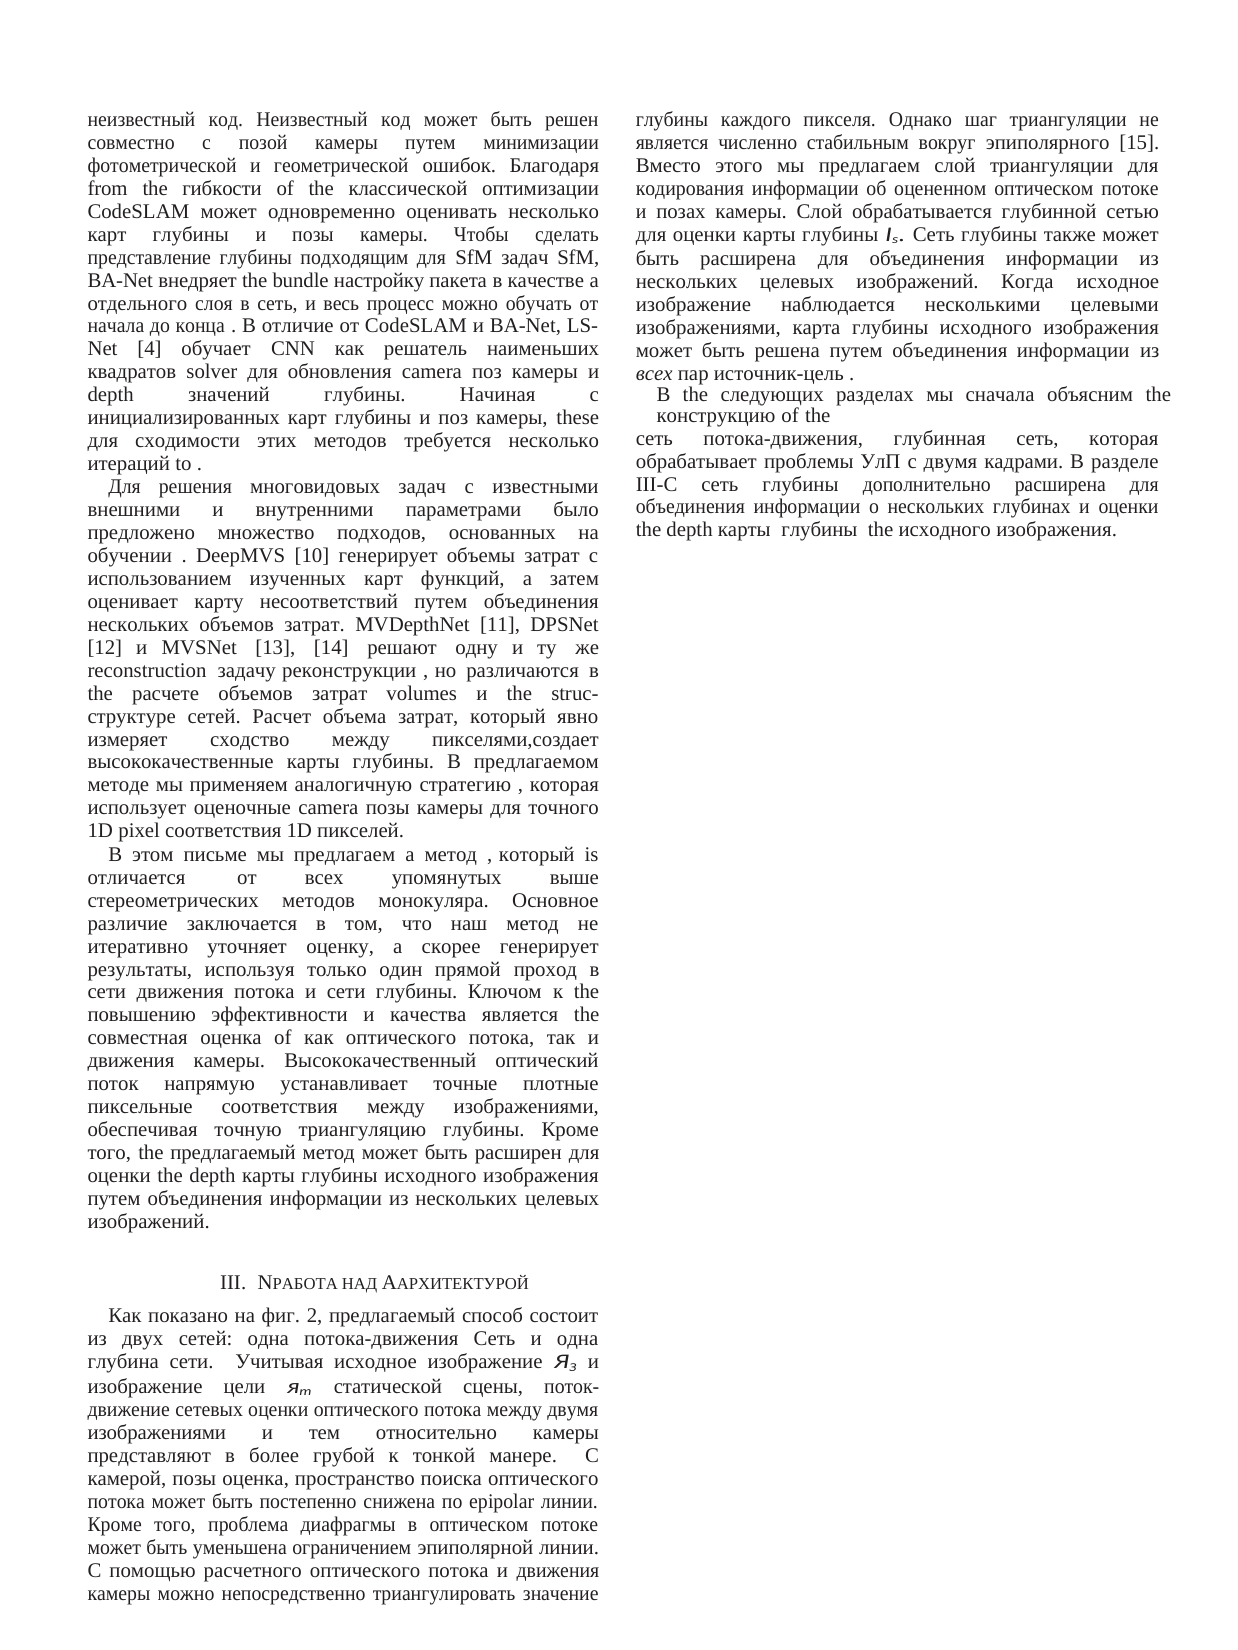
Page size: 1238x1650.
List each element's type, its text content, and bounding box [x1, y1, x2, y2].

text неизвестный код. Неизвестный код может быть решен совместно с позой камеры путем минимизации фотометрической и геометрической ошибок. Благодаря from the гибкости of the классической оптимизации CodeSLAM может одновременно оценивать несколько карт глубины и позы камеры. Чтобы сделать представление глубины подходящим для SfM задач SfM, BA-Net внедряет the bundle настройку пакета в качестве a отдельного слоя в сеть, и весь процесс можно обучать от начала до конца . В отличие от CodeSLAM и BA-Net, LS-Net [4] обучает CNN как решатель наименьших квадратов solver для обновления camera поз камеры и depth значений глубины. Начиная с инициализированных карт глубины и поз камеры, these для сходимости этих методов требуется несколько итераций to . [87, 108, 599, 475]
text Как показано на фиг. 2, предлагаемый способ состоит из двух сетей: одна потока-движения Сеть и одна глубина сети. Учитывая исходное изображение ЯЗ и изображение цели ят статической сцены, поток-движение сетевых оценки оптического потока между двумя изображениями и тем относительно камеры представляют в более грубой к тонкой манере. С камерой, позы оценка, пространство поиска оптического потока может быть постепенно снижена по epipolar линии. Кроме того, проблема диафрагмы в оптическом потоке может быть уменьшена ограничением эпиполярной линии. С помощью расчетного оптического потока и движения камеры можно непосредственно триангулировать значение глубины каждого пикселя. Однако шаг триангуляции не является численно стабильным вокруг эпиполярного [15]. Вместо этого мы предлагаем слой триангуляции для кодирования информации об оцененном оптическом потоке и позах камеры. Слой обрабатывается глубинной сетью для оценки карты глубины Is. Сеть глубины также может быть расширена для объединения информации из нескольких целевых изображений. Когда исходное изображение наблюдается несколькими целевыми изображениями, карта глубины исходного изображения может быть решена путем объединения информации из всех пар источник-цель . [87, 1304, 599, 1604]
text сеть потока-движения, глубинная сеть, которая обрабатывает проблемы УлП с двумя кадрами. В разделе III-C сеть глубины дополнительно расширена для объединения информации о нескольких глубинах и оценки the depth карты глубины the исходного изображения. [636, 427, 1159, 541]
text В the следующих разделах мы сначала объясним the конструкцию of the [656, 384, 1171, 427]
text Для решения многовидовых задач с известными внешними и внутренними параметрами было предложено множество подходов, основанных на обучении . DeepMVS [10] генерирует объемы затрат с использованием изученных карт функций, а затем оценивает карту несоответствий путем объединения нескольких объемов затрат. MVDepthNet [11], DPSNet [12] и MVSNet [13], [14] решают одну и ту же reconstruction задачу реконструкции , но различаются в the расчете объемов затрат volumes и the struc- структуре сетей. Расчет объема затрат, который явно измеряет сходство между пикселями,создает высококачественные карты глубины. В предлагаемом методе мы применяем аналогичную стратегию , которая использует оценочные camera позы камеры для точного 1D pixel соответствия 1D пикселей. [87, 476, 599, 842]
text Как показано на фиг. 2, предлагаемый способ состоит из двух сетей: одна потока-движения Сеть и одна глубина сети. Учитывая исходное изображение ЯЗ и изображение цели ят статической сцены, поток-движение сетевых оценки оптического потока между двумя изображениями и тем относительно камеры представляют в более грубой к тонкой манере. С камерой, позы оценка, пространство поиска оптического потока может быть постепенно снижена по epipolar линии. Кроме того, проблема диафрагмы в оптическом потоке может быть уменьшена ограничением эпиполярной линии. С помощью расчетного оптического потока и движения камеры можно непосредственно триангулировать значение глубины каждого пикселя. Однако шаг триангуляции не является численно стабильным вокруг эпиполярного [15]. Вместо этого мы предлагаем слой триангуляции для кодирования информации об оцененном оптическом потоке и позах камеры. Слой обрабатывается глубинной сетью для оценки карты глубины Is. Сеть глубины также может быть расширена для объединения информации из нескольких целевых изображений. Когда исходное изображение наблюдается несколькими целевыми изображениями, карта глубины исходного изображения может быть решена путем объединения информации из всех пар источник-цель . [636, 108, 1159, 384]
text В этом письме мы предлагаем a метод , который is отличается от всех упомянутых выше стереометрических методов монокуляра. Основное различие заключается в том, что наш метод не итеративно уточняет оценку, а скорее генерирует результаты, используя только один прямой проход в сети движения потока и сети глубины. Ключом к the повышению эффективности и качества является the совместная оценка of как оптического потока, так и движения камеры. Высококачественный оптический поток напрямую устанавливает точные плотные пиксельные соответствия между изображениями, обеспечивая точную триангуляцию глубины. Кроме того, the предлагаемый метод может быть расширен для оценки the depth карты глубины исходного изображения путем объединения информации из нескольких целевых изображений. [87, 843, 599, 1233]
list NРАБОТА НАД AАРХИТЕКТУРОЙ [220, 1270, 611, 1294]
